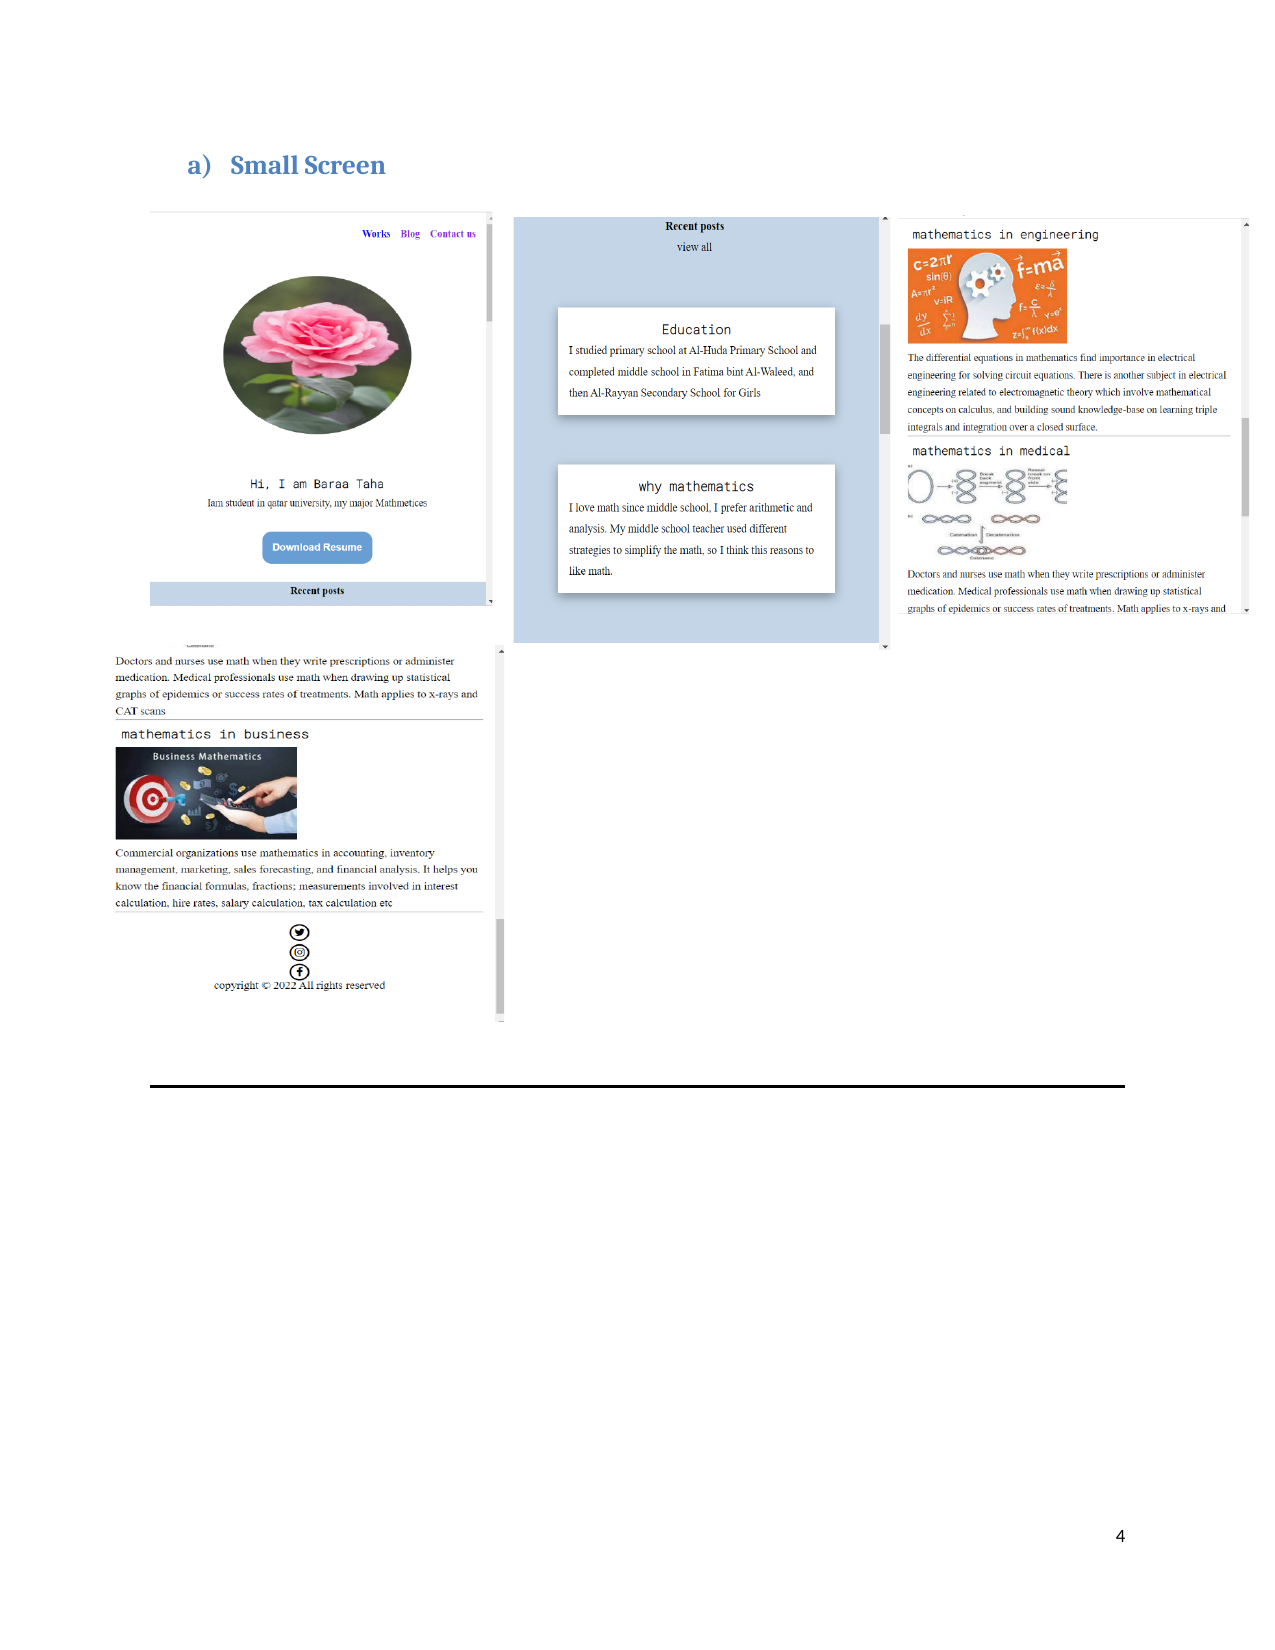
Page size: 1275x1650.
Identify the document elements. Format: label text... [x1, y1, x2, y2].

picture [898, 269, 1250, 667]
subtitle Small Screen [187, 203, 1125, 234]
picture [109, 698, 505, 1075]
picture [150, 264, 493, 659]
picture [513, 270, 891, 703]
